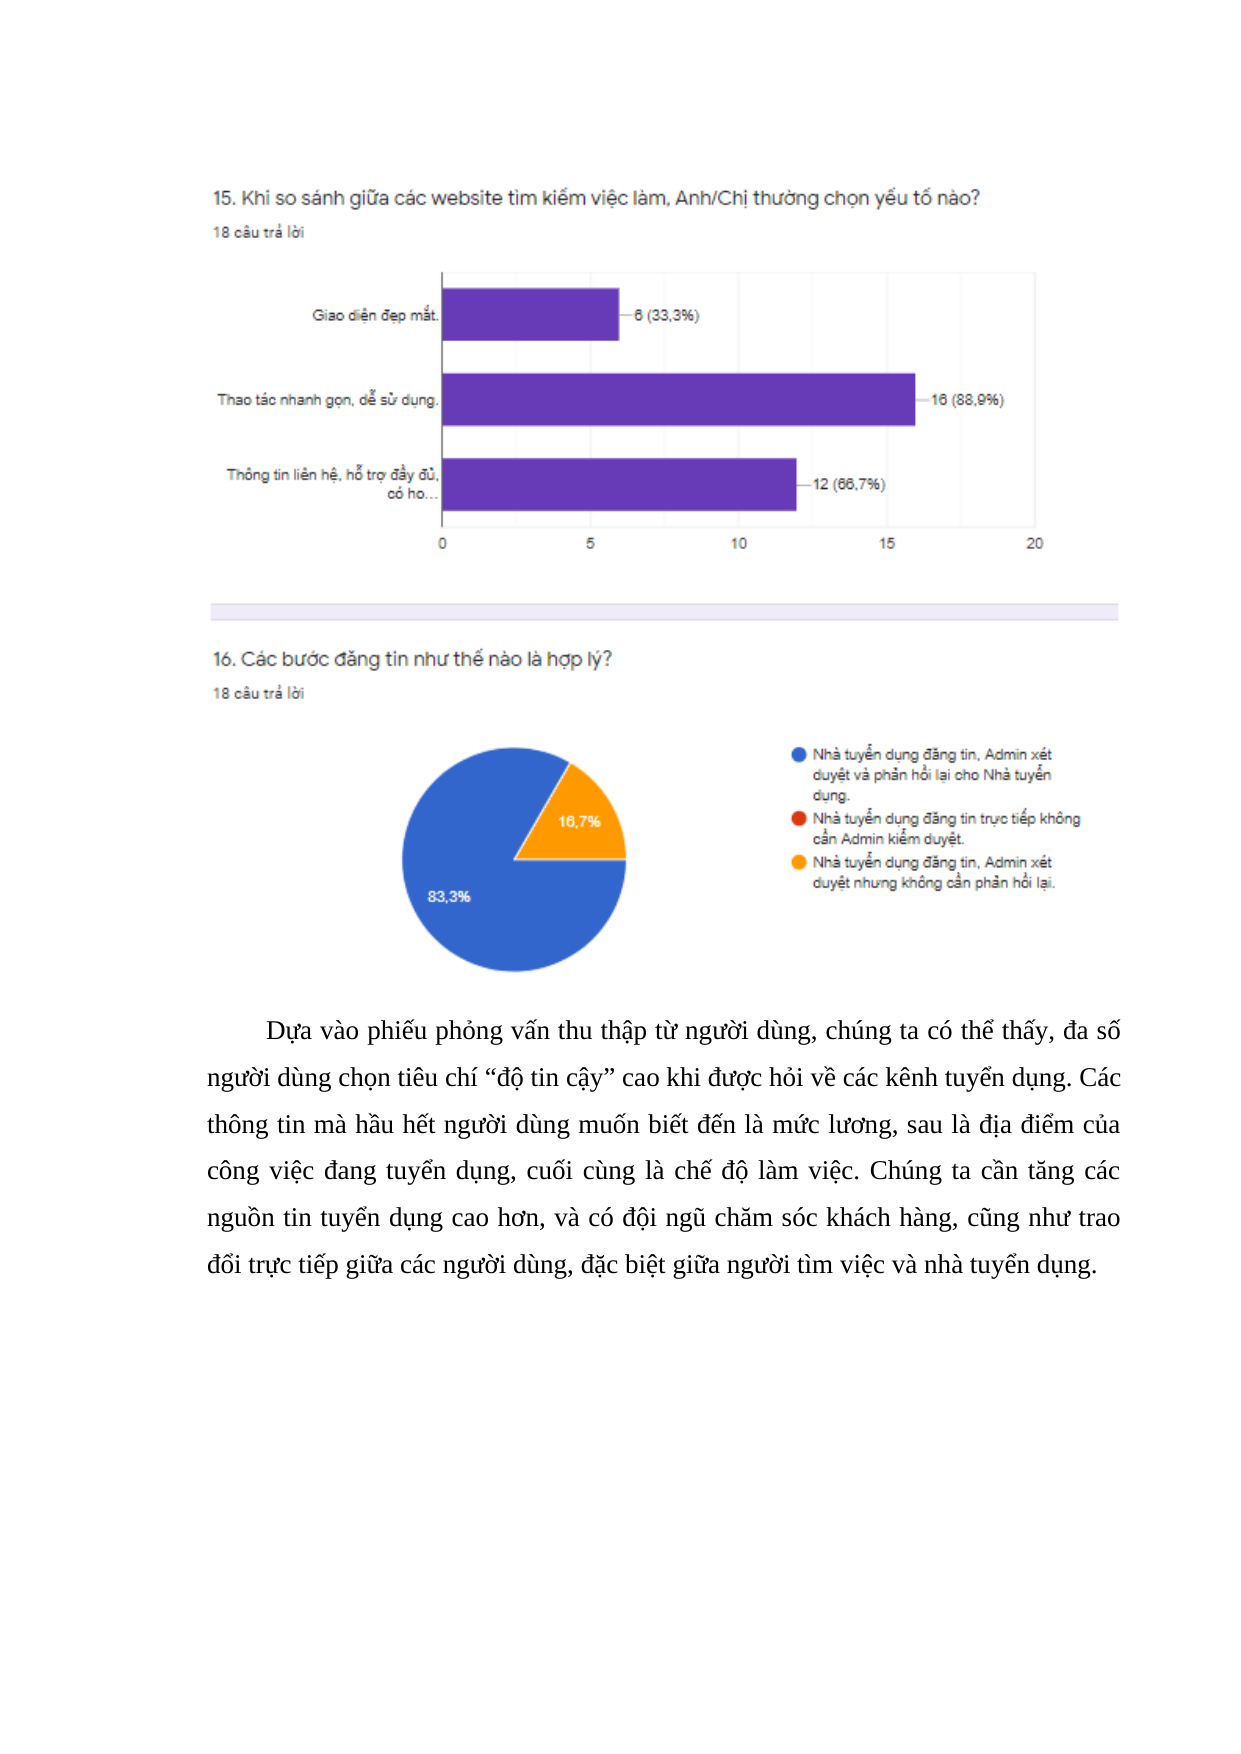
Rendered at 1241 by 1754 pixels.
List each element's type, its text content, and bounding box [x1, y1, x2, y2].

picture [210, 177, 1119, 985]
text Dựa vào phiếu phỏng vấn thu thập từ người dùng, chúng ta có thể thấy, đa số người dùng chọn tiêu chí “độ tin cậy” cao khi được hỏi về các kênh tuyển dụng. Các thông tin mà hầu hết người dùng muốn biết đến là mức lương, sau là địa điểm của công việc đang tuyển dụng, cuối cùng là chế độ làm việc. Chúng ta cần tăng các nguồn tin tuyển dụng cao hơn, và có đội ngũ chăm sóc khách hàng, cũng như trao đổi trực tiếp giữa các người dùng, đặc biệt giữa người tìm việc và nhà tuyển dụng. [207, 1014, 1122, 1279]
